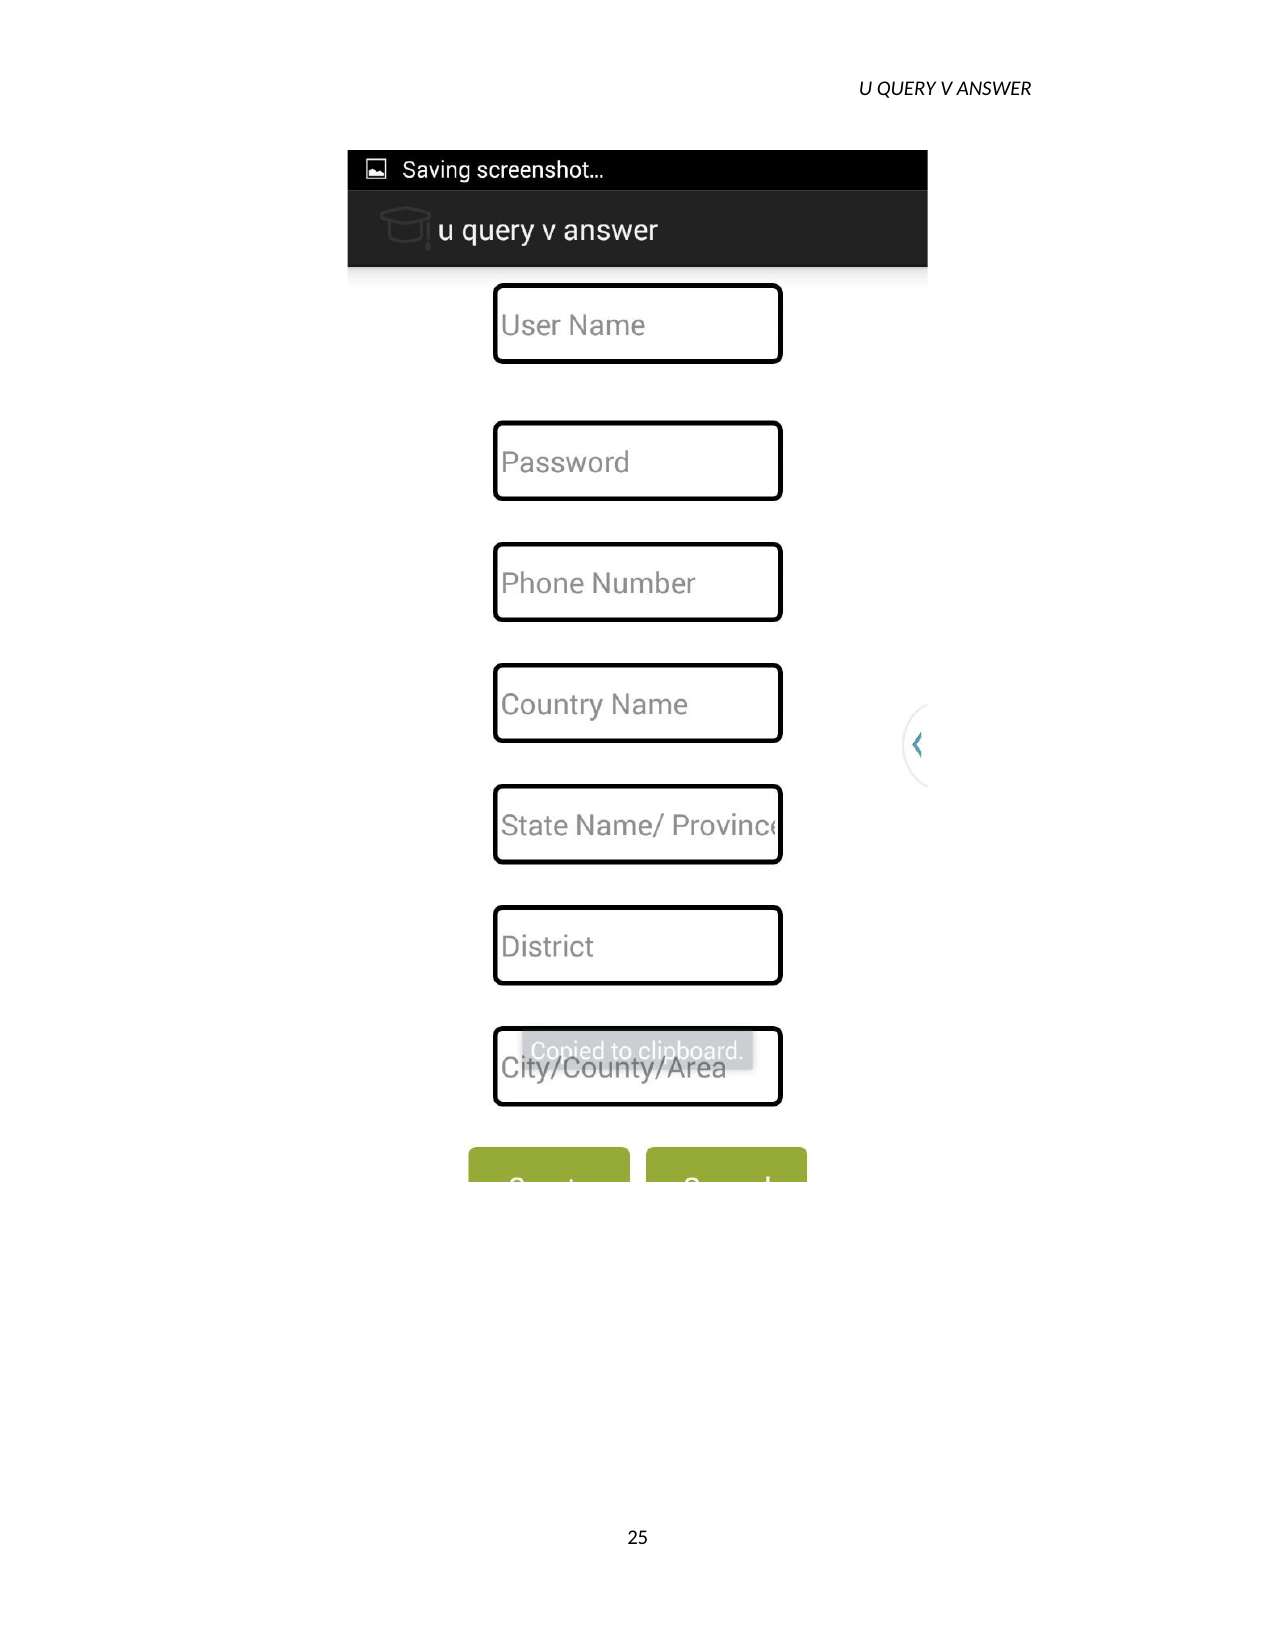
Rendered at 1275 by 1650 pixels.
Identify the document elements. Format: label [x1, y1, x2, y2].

picture [347, 150, 928, 1182]
